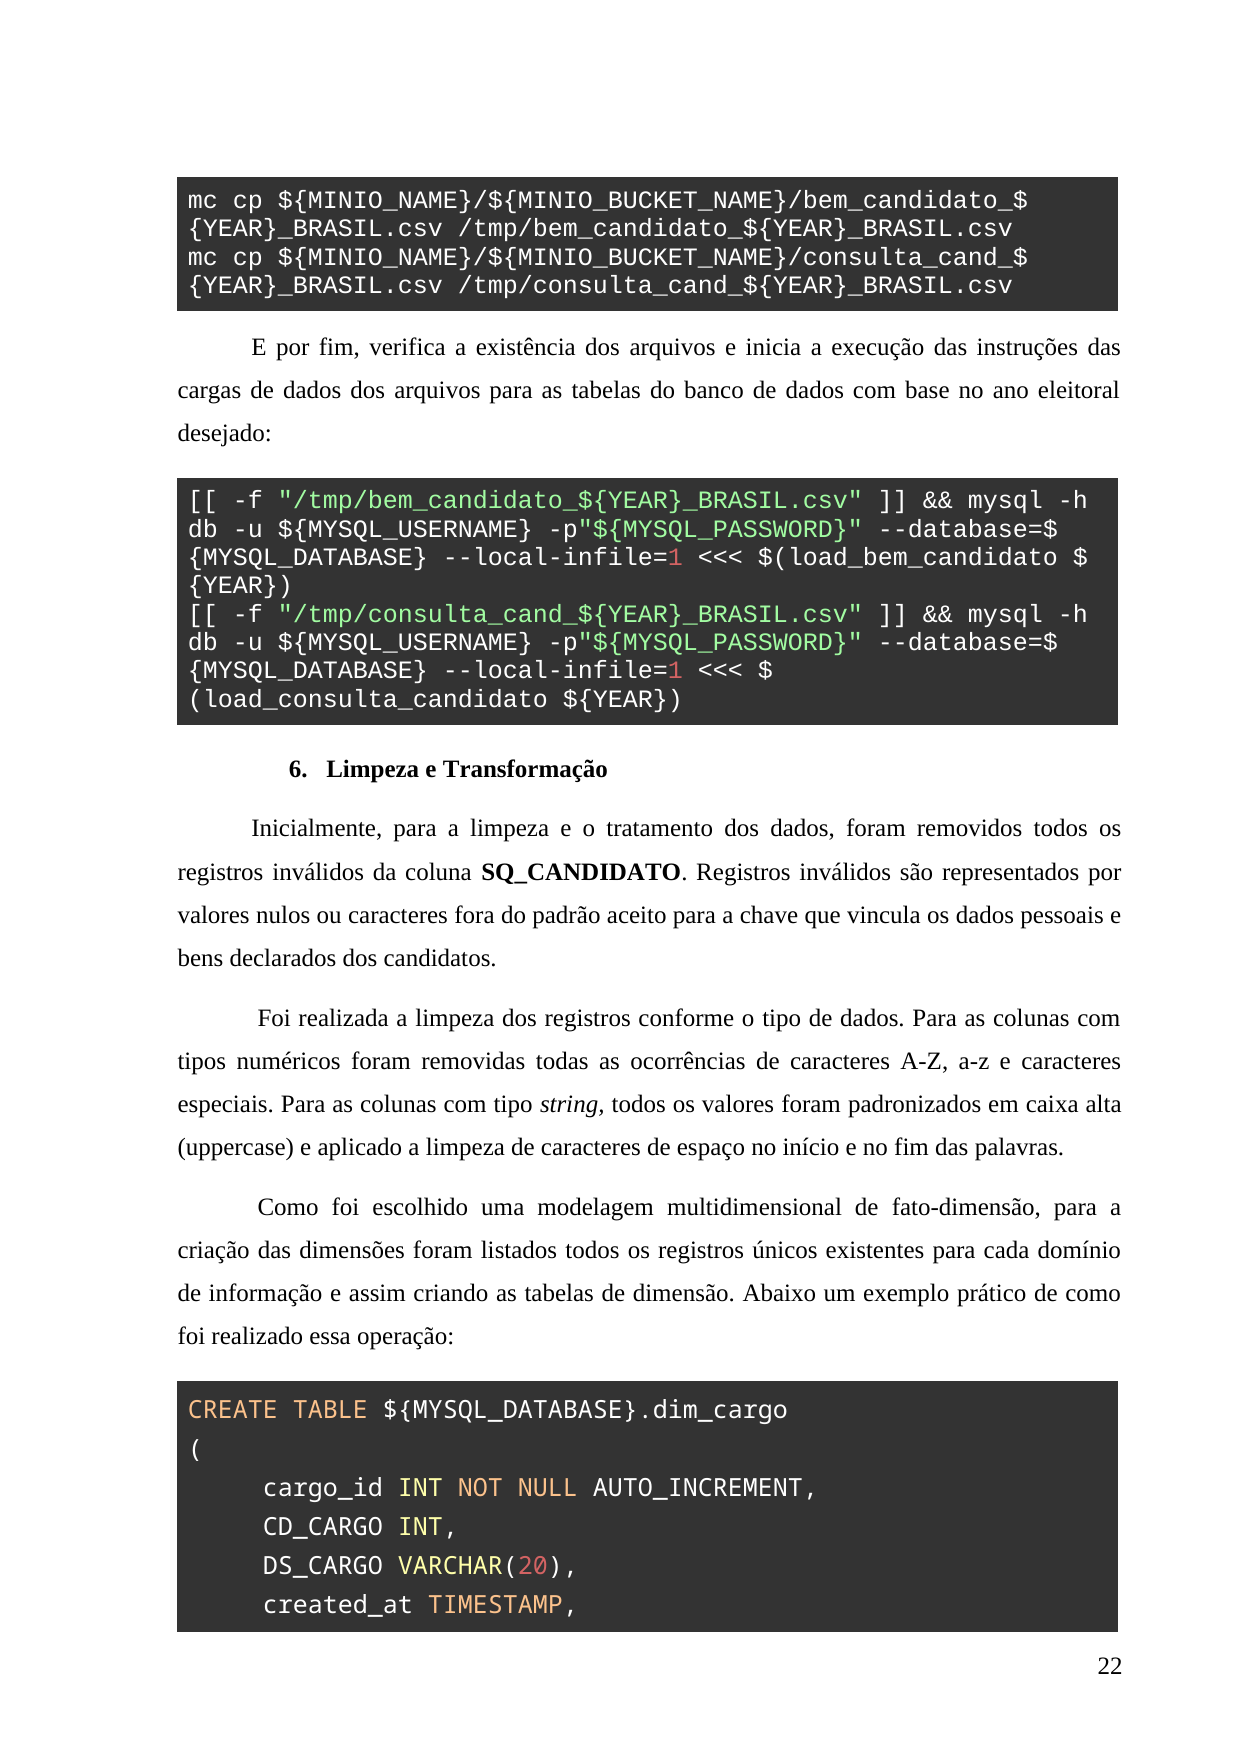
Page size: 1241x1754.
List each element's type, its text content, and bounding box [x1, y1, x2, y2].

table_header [177, 177, 1118, 311]
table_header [177, 1381, 1118, 1632]
text Inicialmente, para a limpeza e o tratamento dos dados, foram removidos todos os registros inválidos da coluna SQ_CANDIDATO. Registros inválidos são representados por valores nulos ou caracteres fora do padrão aceito para a chave que vincula os dados pessoais e bens declarados dos candidatos. [177, 813, 1122, 972]
text Foi realizada a limpeza dos registros conforme o tipo de dados. Para as colunas com tipos numéricos foram removidas todas as ocorrências de caracteres A-Z, a-z e caracteres especiais. Para as colunas com tipo string, todos os valores foram padronizados em caixa alta (uppercase) e aplicado a limpeza de caracteres de espaço no início e no fim das palavras. [177, 1003, 1122, 1161]
text E por fim, verifica a existência dos arquivos e inicia a execução das instruções das cargas de dados dos arquivos para as tabelas do banco de dados com base no ano eleitoral desejado: [177, 332, 1122, 447]
text Como foi escolhido uma modelagem multidimensional de fato-dimensão, para a criação das dimensões foram listados todos os registros únicos existentes para cada domínio de informação e assim criando as tabelas de dimensão. Abaixo um exemplo prático de como foi realizado essa operação: [177, 1192, 1122, 1350]
subtitle Limpeza e Transformação [288, 754, 1122, 782]
table_header [[ -f "/tmp/bem_candidato_${YEAR}_BRASIL.csv" ]] && mysql -h db -u ${MYSQL_USERNAME} -p"${MYSQL_PASSWORD}" --database=${MYSQL_DATABASE} --local-infile=1 <<< $(load_bem_candidato ${YEAR}) [[ -f "/tmp/consulta_cand_${YEAR}_BRASIL.csv" ]] && mysql -h db -u ${MYSQL_USERNAME} -p"${MYSQL_PASSWORD}" --database=${MYSQL_DATABASE} --local-infile=1 <<< $(load_consulta_candidato ${YEAR}) [177, 478, 1118, 725]
